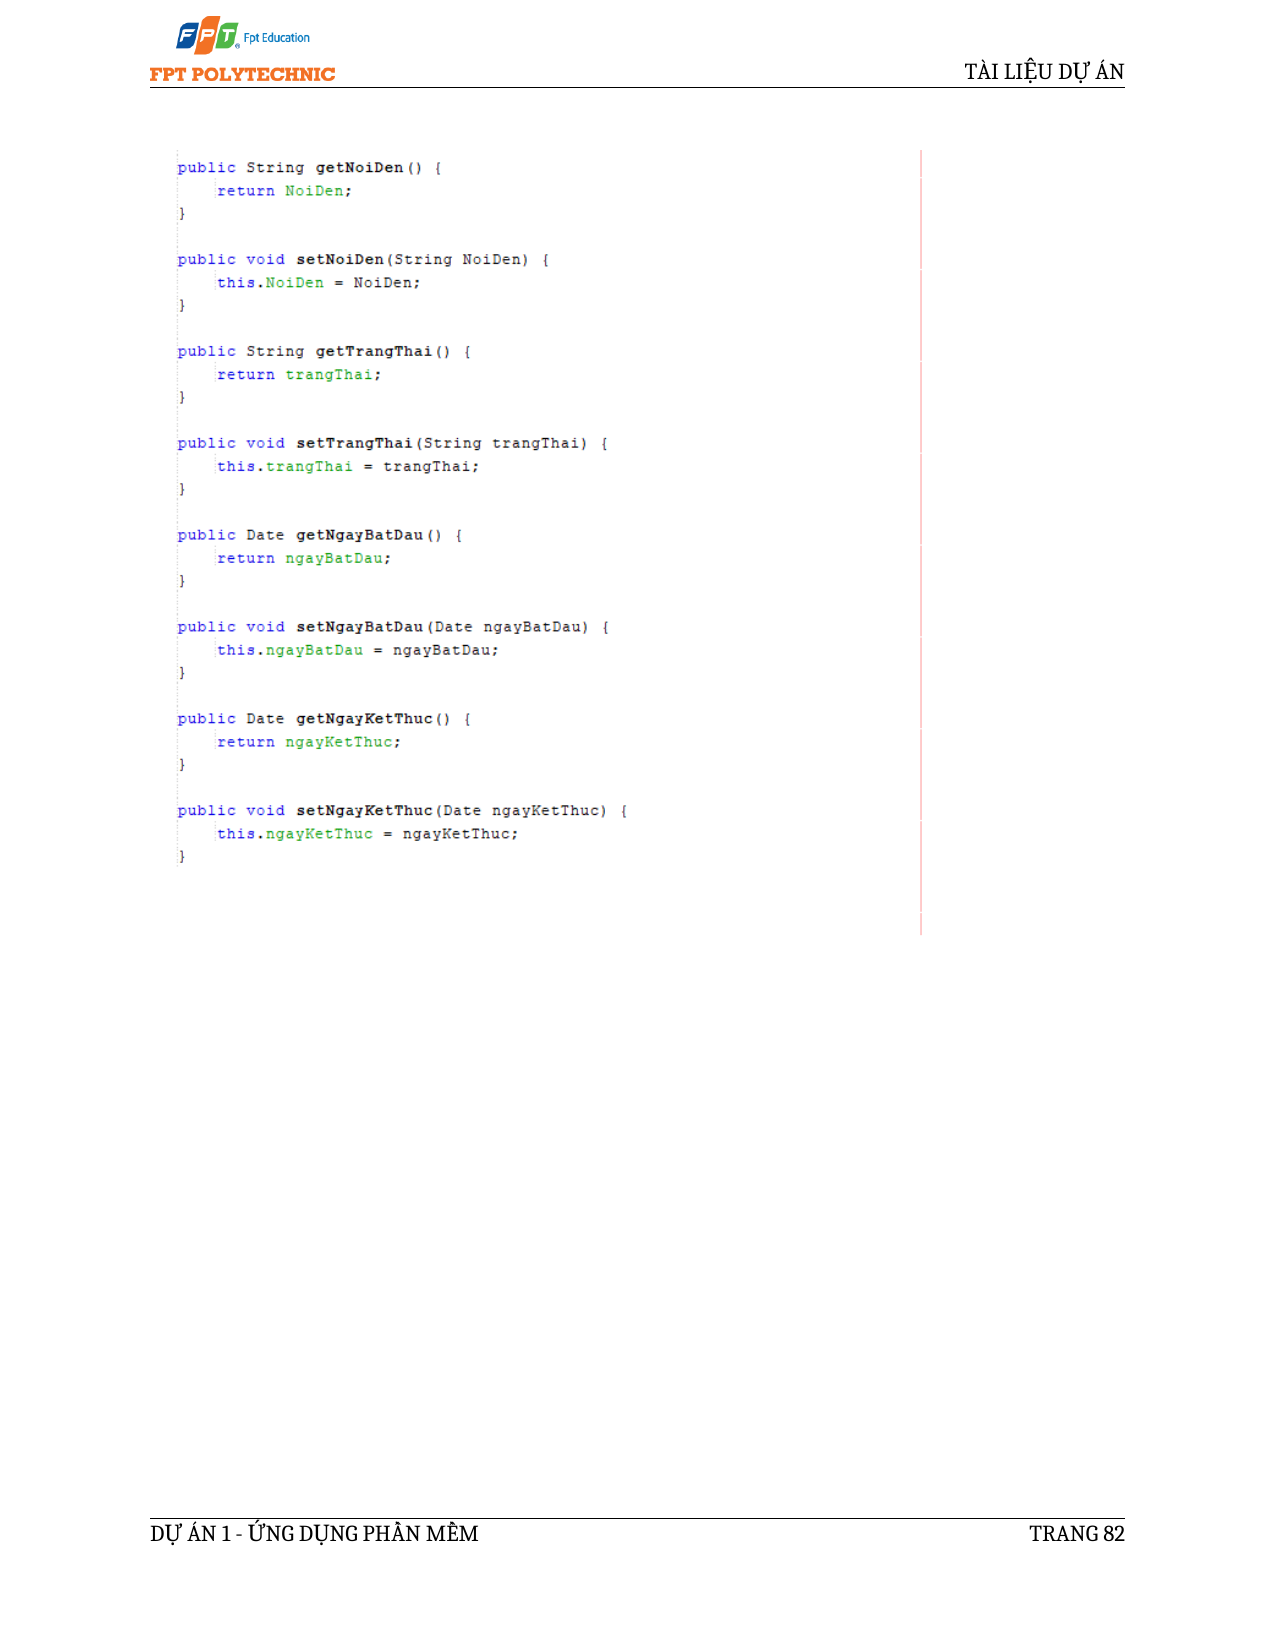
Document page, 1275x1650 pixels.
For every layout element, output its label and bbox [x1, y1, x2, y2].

picture [150, 150, 1125, 945]
picture [150, 16, 337, 81]
